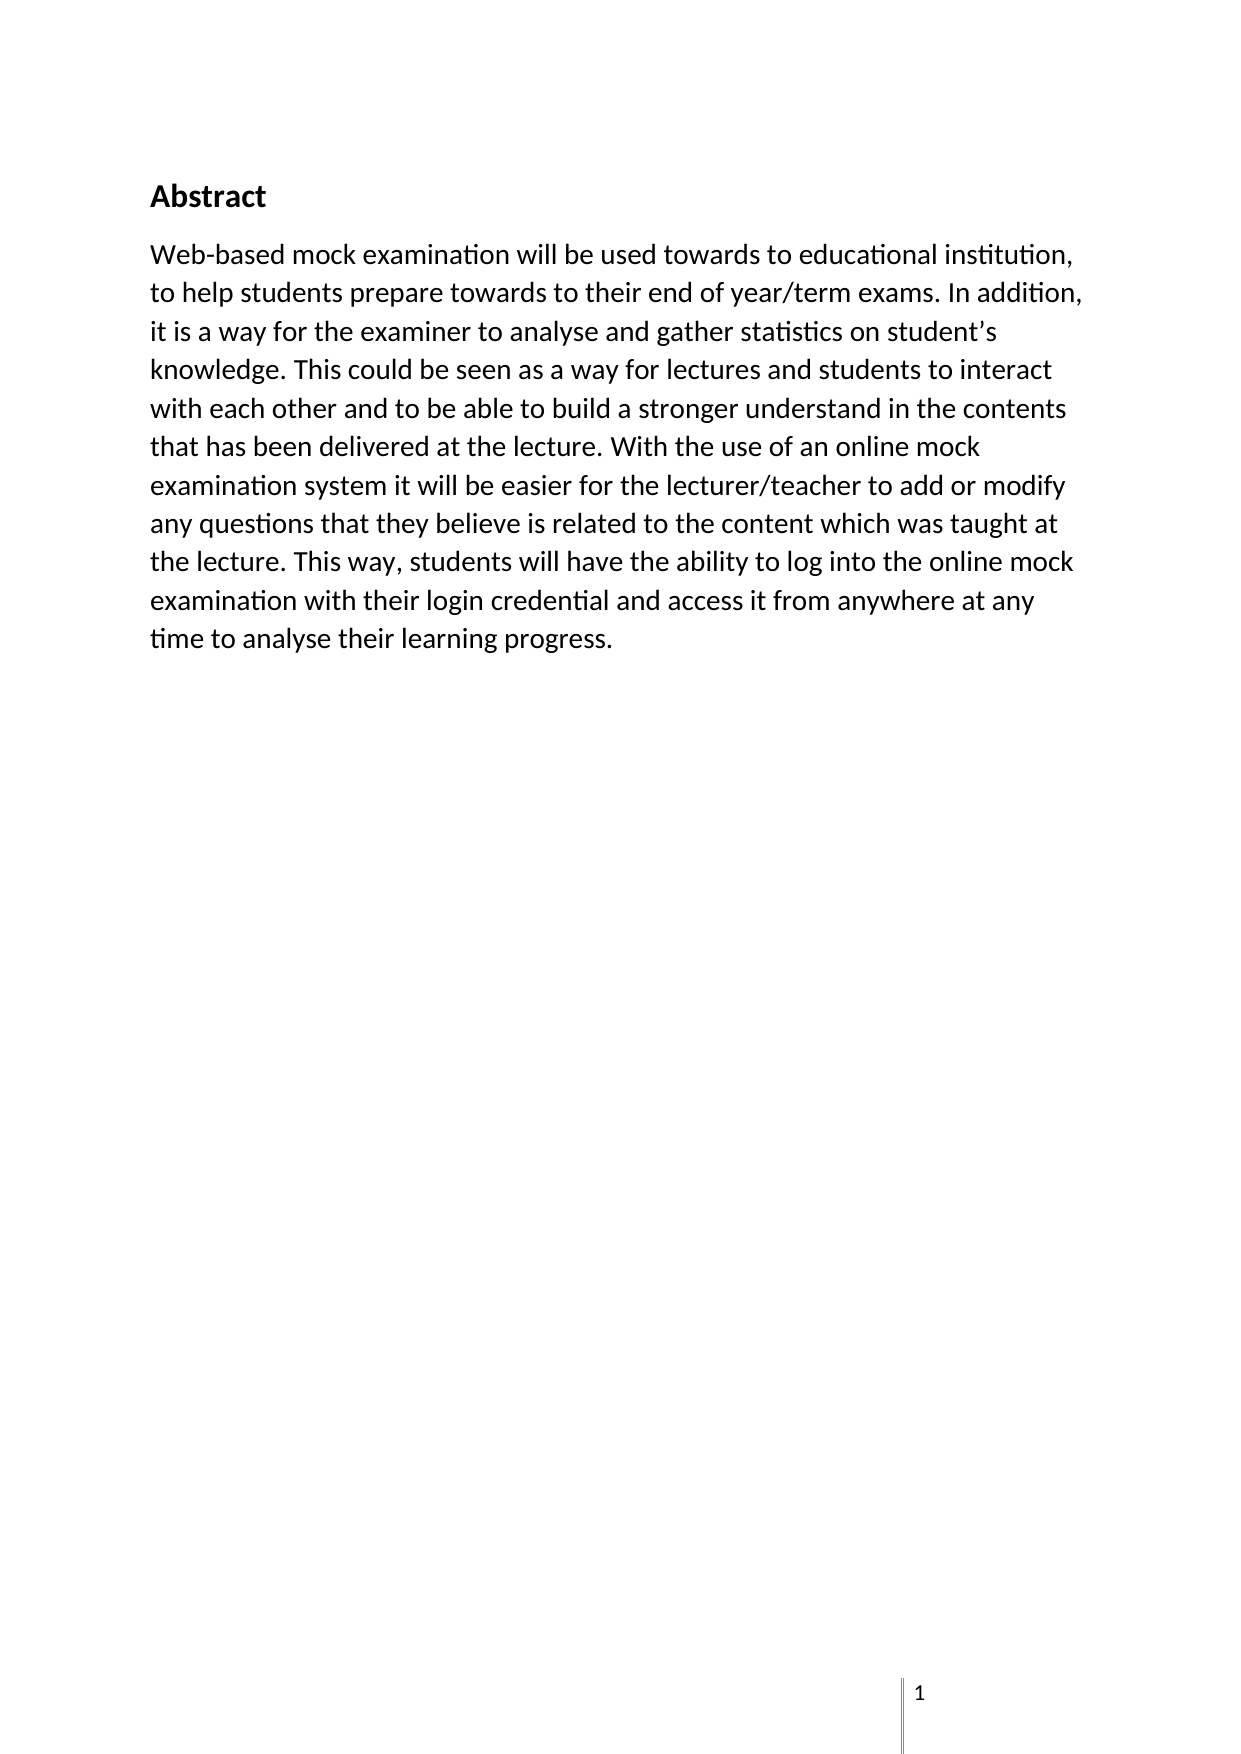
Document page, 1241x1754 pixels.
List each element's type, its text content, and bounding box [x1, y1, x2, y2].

text Web-based mock examination will be used towards to educational institution, to help students prepare towards to their end of year/term exams. In addition, it is a way for the examiner to analyse and gather statistics on student’s knowledge. This could be seen as a way for lectures and students to interact with each other and to be able to build a stronger understand in the contents that has been delivered at the lecture. With the use of an online mock examination system it will be easier for the lecturer/teacher to add or modify any questions that they believe is related to the content which was taught at the lecture. This way, students will have the ability to log into the online mock examination with their login credential and access it from anywhere at any time to analyse their learning progress. [150, 236, 1090, 656]
subtitle Abstract [150, 175, 1090, 216]
